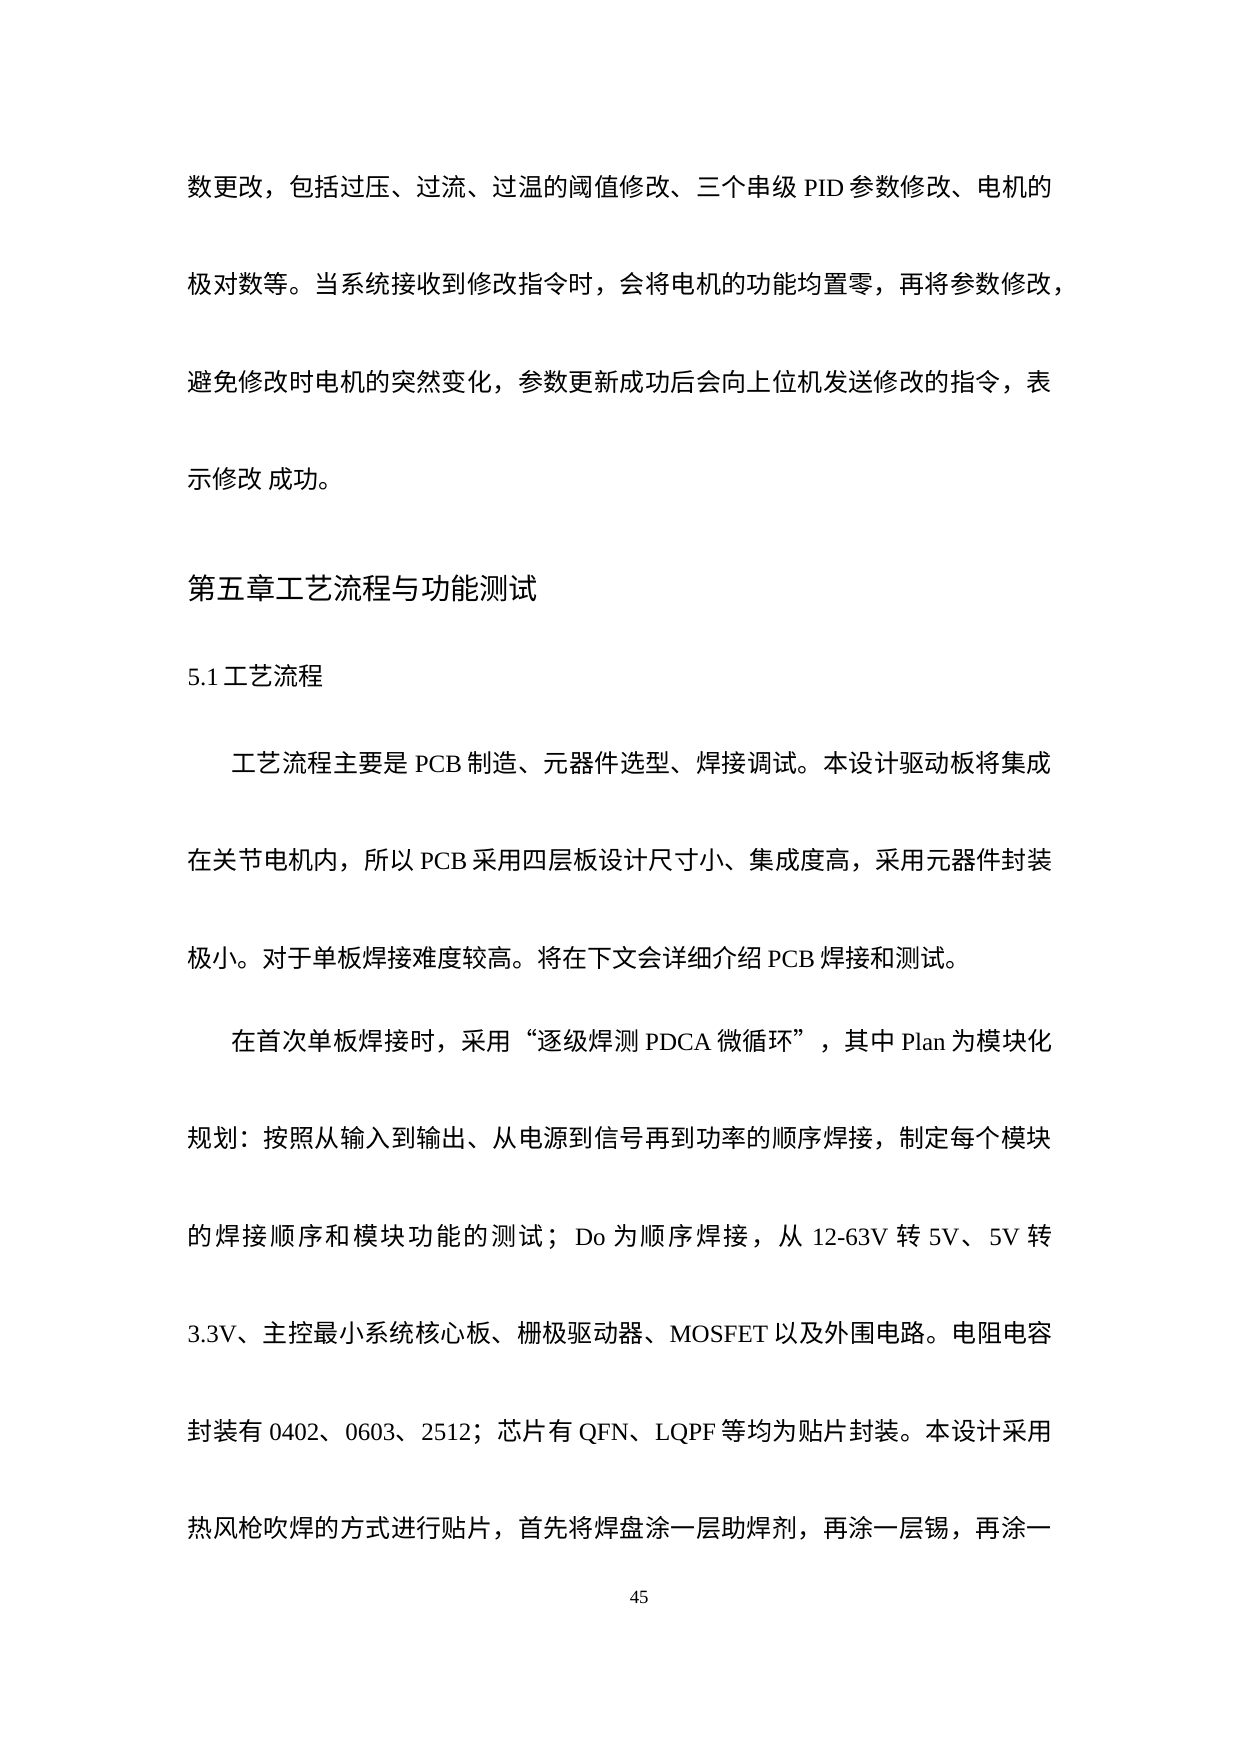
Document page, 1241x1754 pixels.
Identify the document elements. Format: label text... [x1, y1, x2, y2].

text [187, 153, 1053, 511]
subtitle 第五章工艺流程与功能测试 [187, 554, 1053, 619]
subtitle 5.1工艺流程 [187, 642, 1053, 707]
text 工艺流程主要是PCB制造、元器件选型、焊接调试。本设计驱动板将集成在关节电机内，所以PCB采用四层板设计尺寸小、集成度高，采用元器件封装极小。对于单板焊接难度较高。将在下文会详细介绍PCB焊接和测试。 [187, 729, 1053, 989]
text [187, 1007, 1053, 1559]
